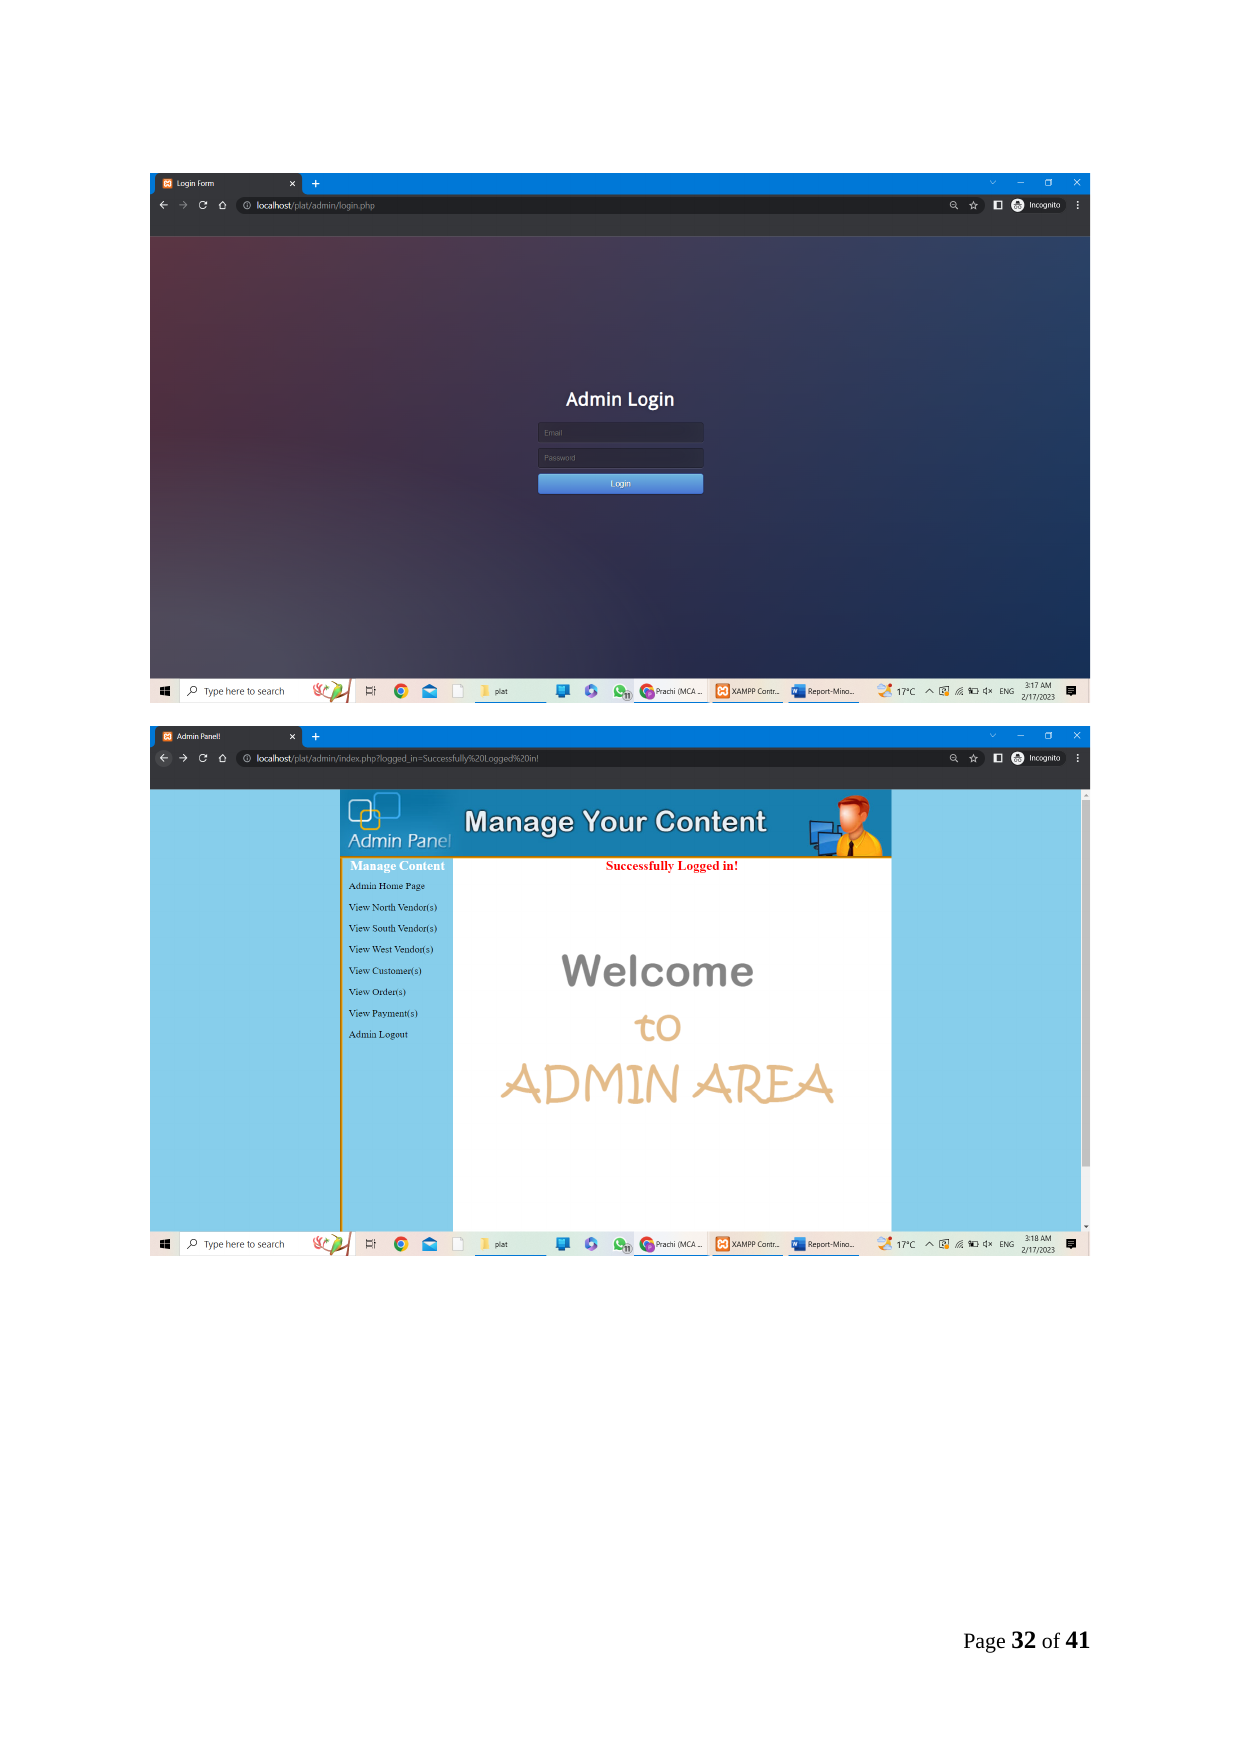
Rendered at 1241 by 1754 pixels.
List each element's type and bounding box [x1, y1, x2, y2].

picture [150, 726, 1091, 1256]
picture [150, 173, 1091, 703]
